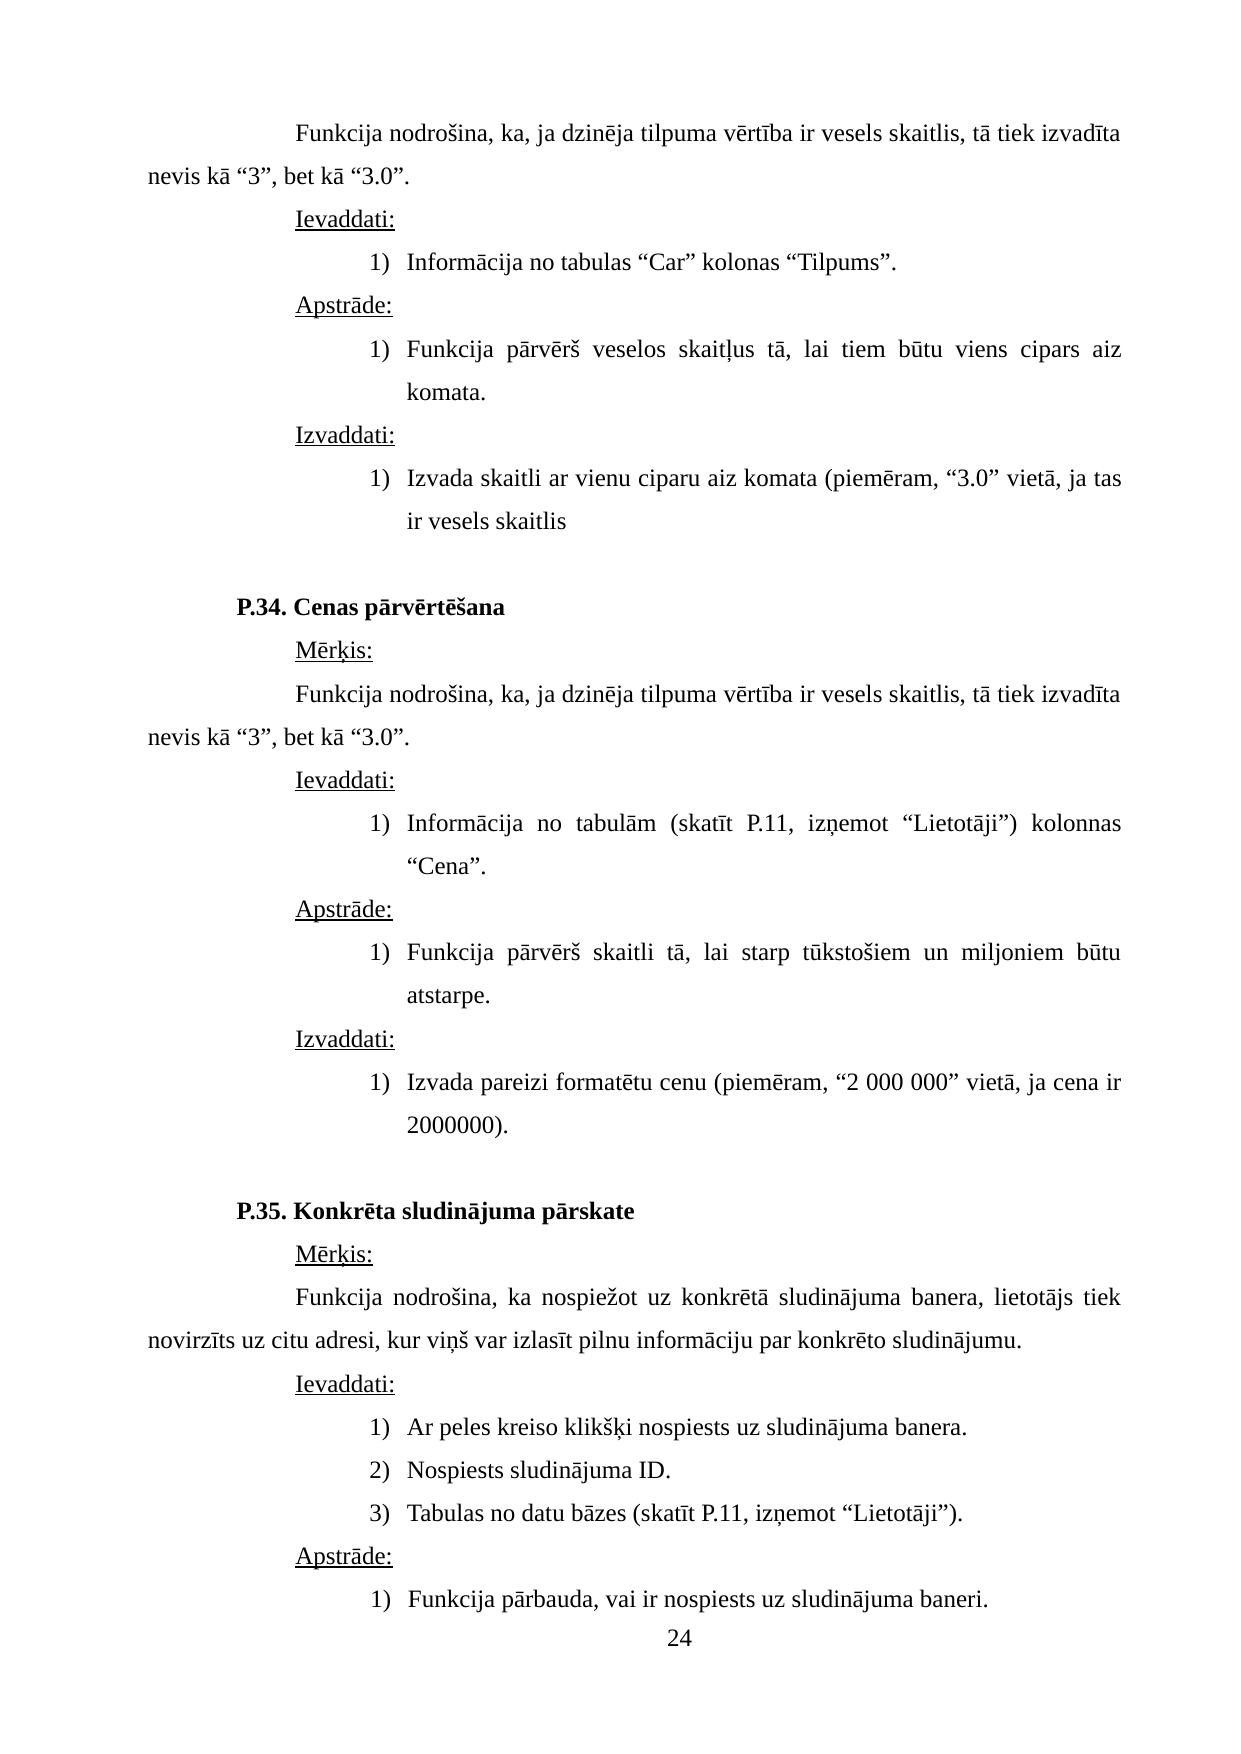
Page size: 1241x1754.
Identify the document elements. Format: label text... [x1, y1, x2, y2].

text Apstrāde: [207, 1541, 1122, 1570]
text Funkcija nodrošina, ka nospiežot uz konkrētā sludinājuma banera, lietotājs tiek novirzīts uz citu adresi, kur viņš var izlasīt pilnu informāciju par konkrēto sludinājumu. [148, 1282, 1122, 1354]
list Funkcija pārvērš veselos skaitļus tā, lai tiem būtu viens cipars aiz komata. [369, 334, 1122, 406]
list Nospiests sludinājuma ID. [369, 1455, 1122, 1484]
text Mērķis: [207, 1239, 1122, 1268]
list Informācija no tabulas “Car” kolonas “Tilpums”. [369, 247, 1122, 276]
list Informācija no tabulām (skatīt P.11, izņemot “Lietotāji”) kolonnas “Cena”. [369, 808, 1122, 880]
text P.35. Konkrēta sludinājuma pārskate [148, 1196, 1122, 1225]
text Apstrāde: [207, 291, 1122, 319]
list Tabulas no datu bāzes (skatīt P.11, izņemot “Lietotāji”). [369, 1498, 1122, 1527]
text Izvaddati: [207, 1024, 1122, 1052]
list Izvada skaitli ar vienu ciparu aiz komata (piemēram, “3.0” vietā, ja tas ir vesels skaitlis [369, 463, 1122, 535]
text Funkcija nodrošina, ka, ja dzinēja tilpuma vērtība ir vesels skaitlis, tā tiek izvadīta nevis kā “3”, bet kā “3.0”. [148, 118, 1122, 190]
list Ar peles kreiso klikšķi nospiests uz sludinājuma banera. [369, 1412, 1122, 1441]
text Izvaddati: [207, 420, 1122, 449]
text Ievaddati: [148, 1369, 1122, 1397]
list Funkcija pārbauda, vai ir nospiests uz sludinājuma baneri. [370, 1584, 1122, 1613]
text Mērķis: [207, 636, 1122, 664]
text P.34. Cenas pārvērtēšana [148, 592, 1122, 621]
text Apstrāde: [207, 894, 1122, 923]
list Funkcija pārvērš skaitli tā, lai starp tūkstošiem un miljoniem būtu atstarpe. [369, 937, 1122, 1009]
text Funkcija nodrošina, ka, ja dzinēja tilpuma vērtība ir vesels skaitlis, tā tiek izvadīta nevis kā “3”, bet kā “3.0”. [148, 679, 1122, 751]
text Ievaddati: [148, 765, 1122, 794]
list Izvada pareizi formatētu cenu (piemēram, “2 000 000” vietā, ja cena ir 2000000). [369, 1067, 1122, 1139]
text Ievaddati: [148, 204, 1122, 233]
